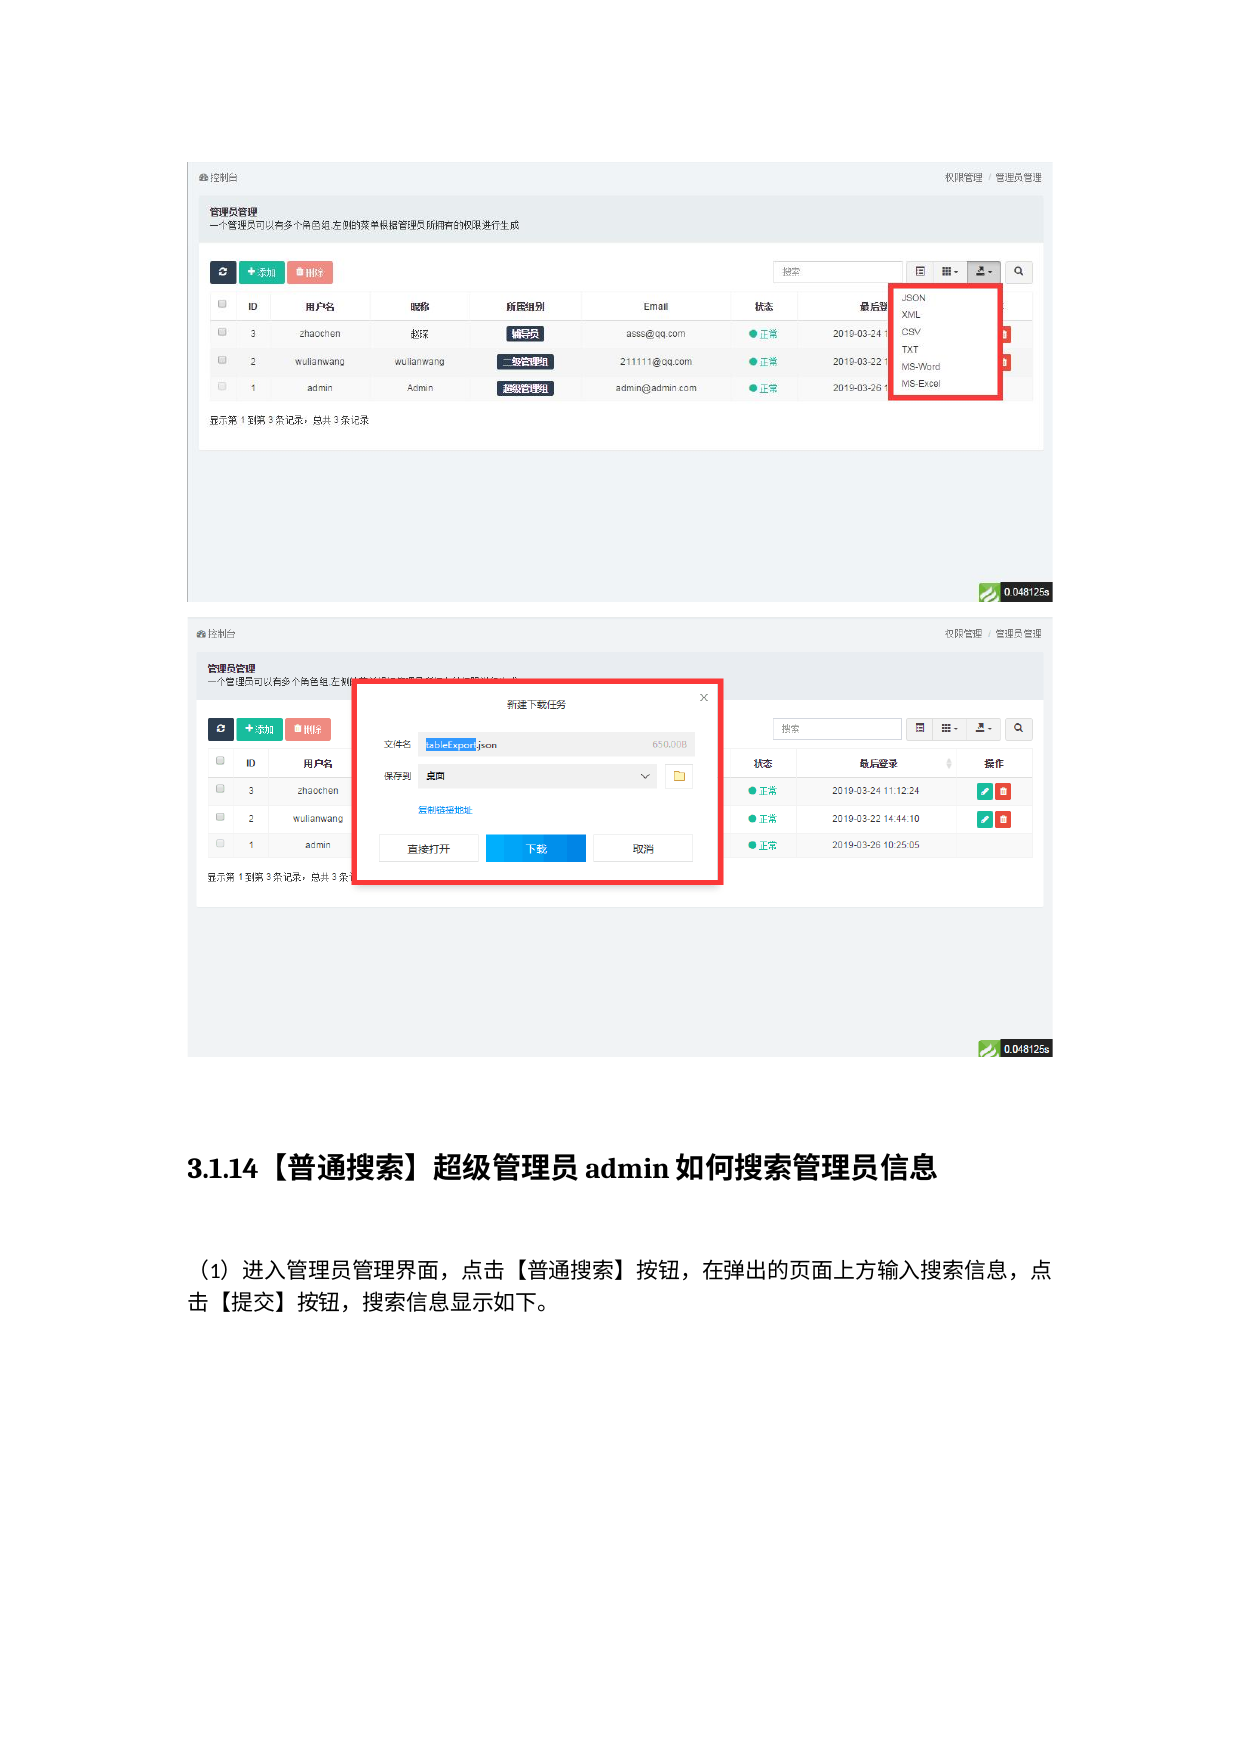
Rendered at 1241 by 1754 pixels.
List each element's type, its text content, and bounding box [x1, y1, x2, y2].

subtitle 3.1.14【普通搜索】超级管理员admin如何搜索管理员信息 [187, 1134, 1053, 1199]
picture [187, 162, 1053, 602]
picture [187, 617, 1053, 1057]
text （1）进入管理员管理界面，点击【普通搜索】按钮，在弹出的页面上方输入搜索信息，点击【提交】按钮，搜索信息显示如下。 [187, 1252, 1053, 1317]
